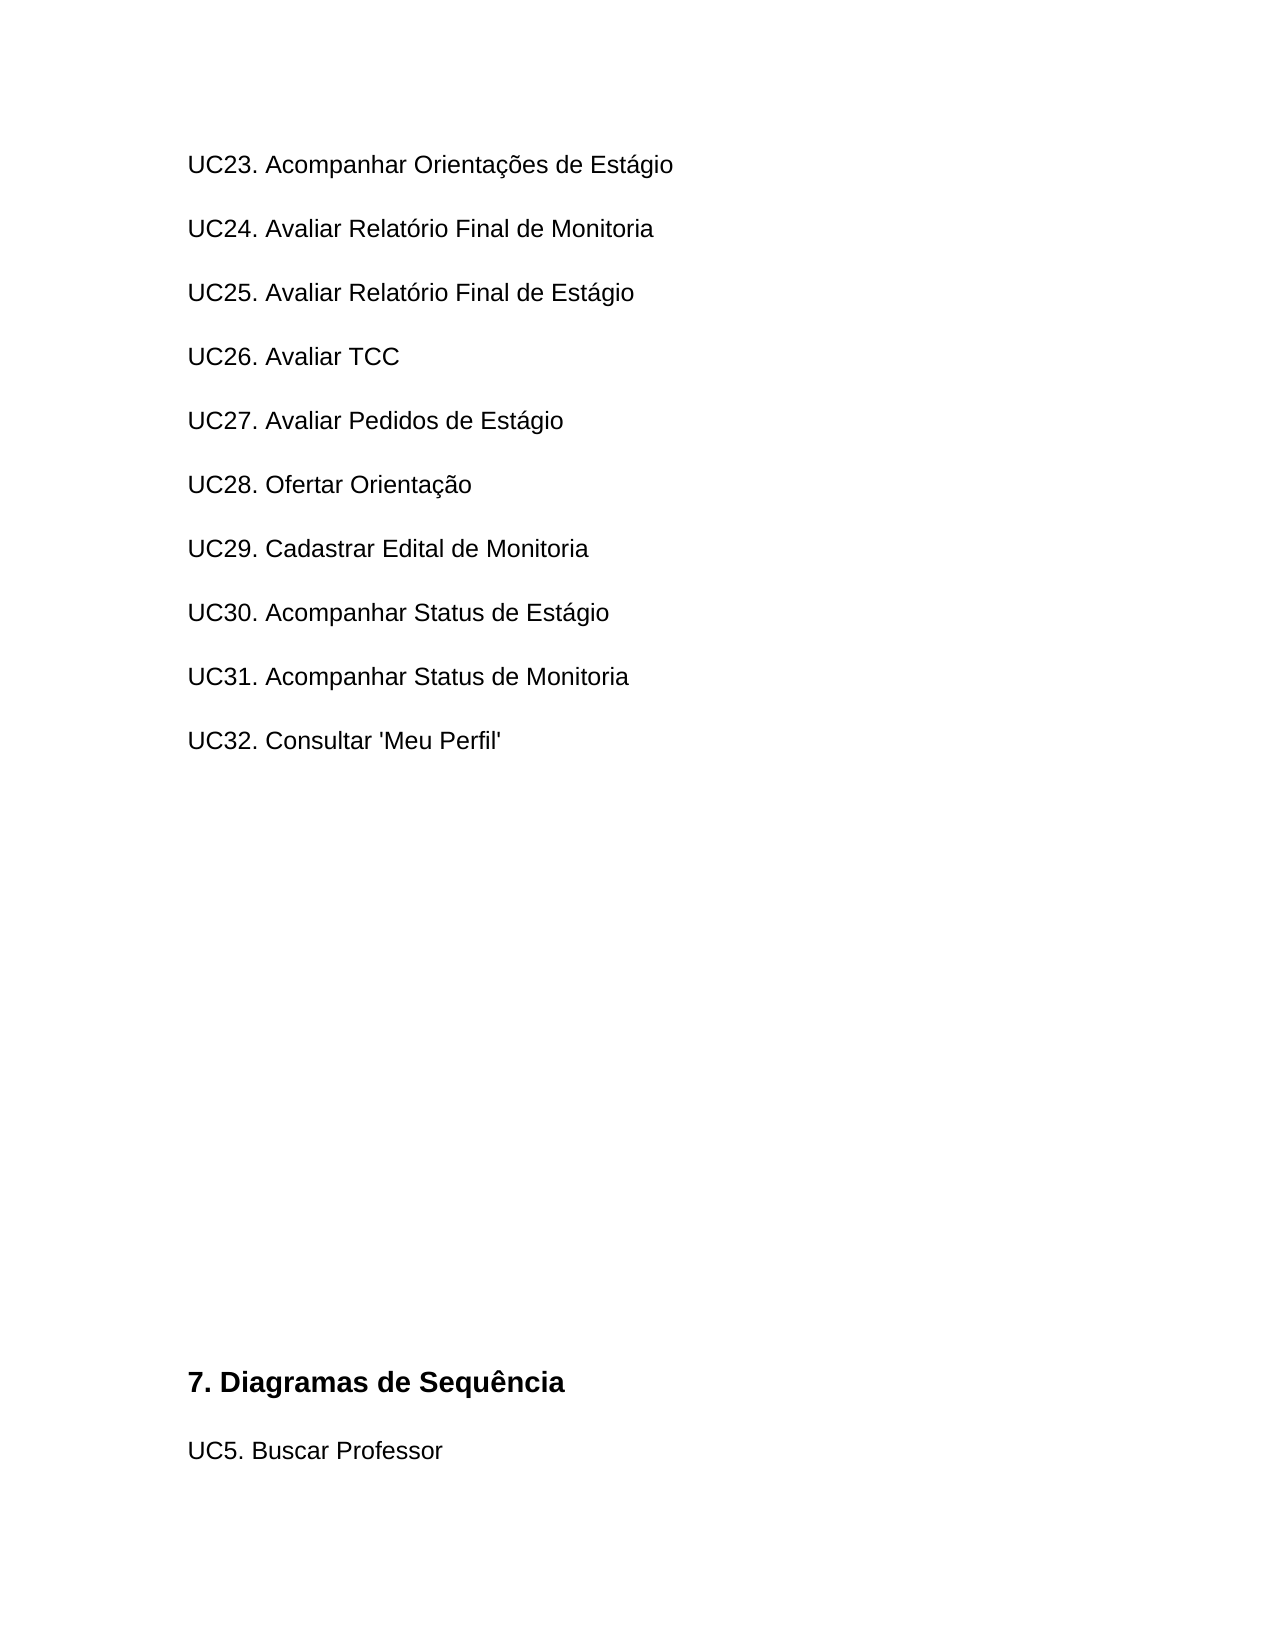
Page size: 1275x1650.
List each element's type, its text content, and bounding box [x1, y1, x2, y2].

text UC23. Acompanhar Orientações de Estágio [187, 150, 1087, 179]
text UC31. Acompanhar Status de Monitoria [187, 662, 1087, 690]
text UC26. Avaliar TCC [187, 342, 1087, 371]
text UC28. Ofertar Orientação [187, 470, 1087, 498]
text UC24. Avaliar Relatório Final de Monitoria [187, 214, 1087, 243]
text UC32. Consultar 'Meu Perfil' [187, 726, 1087, 754]
subtitle 7. Diagramas de Sequência [187, 1365, 1087, 1399]
text UC29. Cadastrar Edital de Monitoria [187, 534, 1087, 562]
text UC30. Acompanhar Status de Estágio [187, 598, 1087, 626]
text UC27. Avaliar Pedidos de Estágio [187, 406, 1087, 434]
text UC5. Buscar Professor [187, 1436, 1087, 1465]
text UC25. Avaliar Relatório Final de Estágio [187, 278, 1087, 307]
